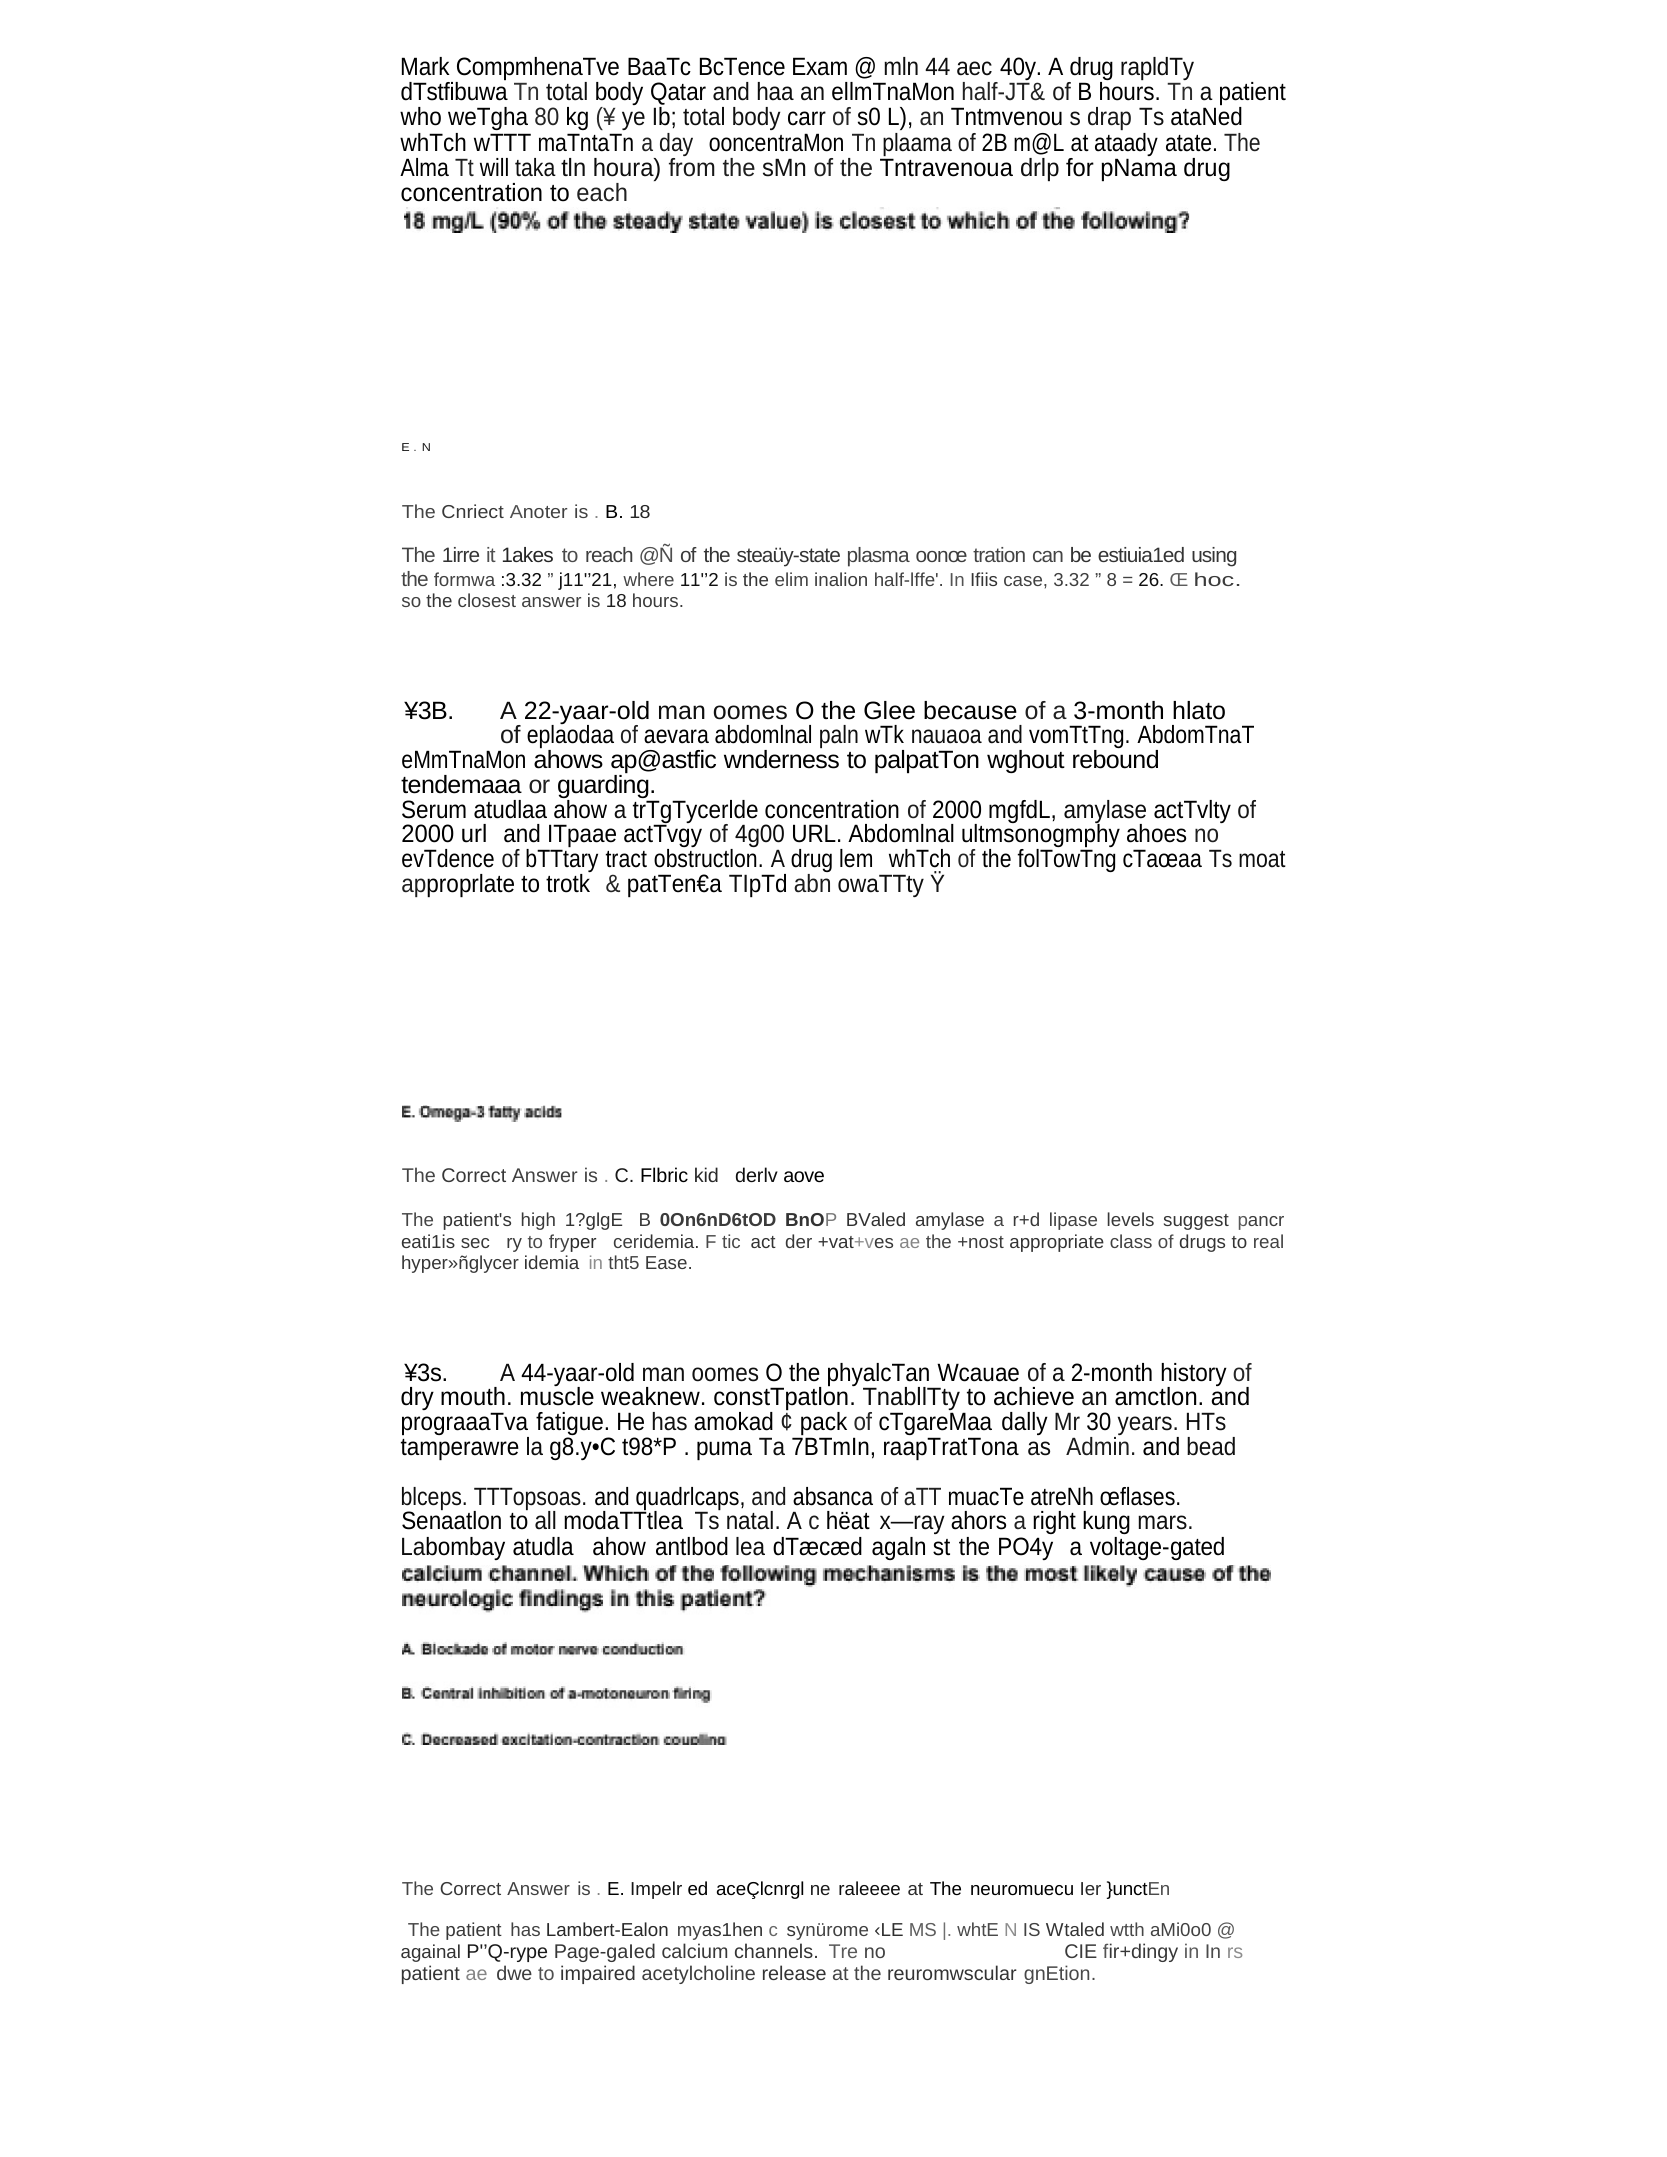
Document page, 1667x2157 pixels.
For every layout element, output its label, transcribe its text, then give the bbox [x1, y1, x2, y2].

text Serum atudlaa ahow a trTgTycerlde concentration of 2000 mgfdL, amylase actTvlty of 2000 url and ITpaae actTvgy of 4g00 URL. Abdomlnal ultmsonogmphy ahoes no evTdence of bTTtary tract obstructlon. A drug lem whTch of the folTowTng cTaœaa Ts moat approprlate to trotk & patTen€a TIpTd abn owaTTty Ÿ [401, 799, 1307, 898]
picture [402, 1105, 562, 1122]
text ¥3B. A 22-yaar-old man oomes O the Glee because of a 3-month hlato of eplaodaa of aevara abdomlnal paln wTk nauaoa and vomTtTng. AbdomTnaT eMmTnaMon ahows ap@astfic wnderness to palpatTon wghout rebound tendemaaa or guarding. [401, 699, 1286, 799]
text The patient has Lambert-Ealon myas1hen c synürome ‹LE MS |. whtE N IS W taled wtth aMi0o0 @ againal P'’Q-rype Page-gaIed calcium channels. Tre no CIE fir+dingy in In rs patient ae dwe to impaired acetylcholine release at the reuromwscular gnEtion. [400, 1920, 1303, 1984]
text E . N [401, 441, 1549, 454]
text Mark CompmhenaTve BaaTc BcTence Exam @ mln 44 aec 40y. A drug rapldTy dTstfibuwa Tn total body Qatar and haa an ellmTnaMon half-JT& of B hours. Tn a patient who weTgha 80 kg (¥ ye Ib; total body carr of s0 L), an Tntmvenou s drap Ts ataNed whTch wTTT maTntaTn a day ooncentraMon Tn plaama of 2B m@L at ataady atate. The Alma Tt will taka tln houra) from the sMn of the Tntravenoua drlp for pNama drug concentration to each [400, 55, 1302, 207]
text The patient's high 1?glgE B 0On6nD6tOD BnOP BValed amylase a r+d lipase levels suggest pancr eati1is sec ry to fryper ceridemia. F tic act der +vat+ves ae the +nost appropriate class of drugs to real hyper»ñglycer idemia in tht5 Ease. [401, 1209, 1285, 1273]
text ¥3s. A 44-yaar-old man oomes O the phyalcTan Wcauae of a 2-month history of dry mouth. muscle weaknew. constTpatlon. TnabllTty to achieve an amctlon. and prograaaTva fatigue. He has amokad ¢ pack of cTgareMaa dally Mr 30 years. HTs tamperawre la g8.y•C t98*P . puma Ta 7BTmIn, raapTratTona as Admin. and bead [400, 1362, 1254, 1461]
picture [402, 1565, 1271, 1745]
picture [404, 207, 1190, 233]
text The Cnriect Anoter is . B. 18 [402, 501, 1549, 522]
text blceps. TTTopsoas. and quadrlcaps, and absanca of aTT muacTe atreNh œflases. Senaatlon to all modaTTtlea Ts natal. A c hëat x—ray ahors a right kung mars. [400, 1486, 1254, 1535]
text The Correct Answer is . C. Flbric kid derlv aove [402, 1164, 1549, 1187]
text Labombay atudla ahow antlbod lea dTæcæd agaln st the PO4y a voltage-gated [400, 1535, 1549, 1561]
text The 1irre it 1akes to reach @Ñ of the steaüy-state plasma oonœ tration can be estiuia1ed using the formwa :3.32 ” j11'’21, where 11'’2 is the elim inalion half-lffe'. In Ifiis case, 3.32 ” 8 = 26. Œ hoc. so the closest answer is 18 hours. [401, 542, 1254, 612]
text The Correct Answer is . E. Impelr ed aceÇlcnrgl ne raleeee at The neuromuecu Ier }unctEn [402, 1877, 1549, 1899]
